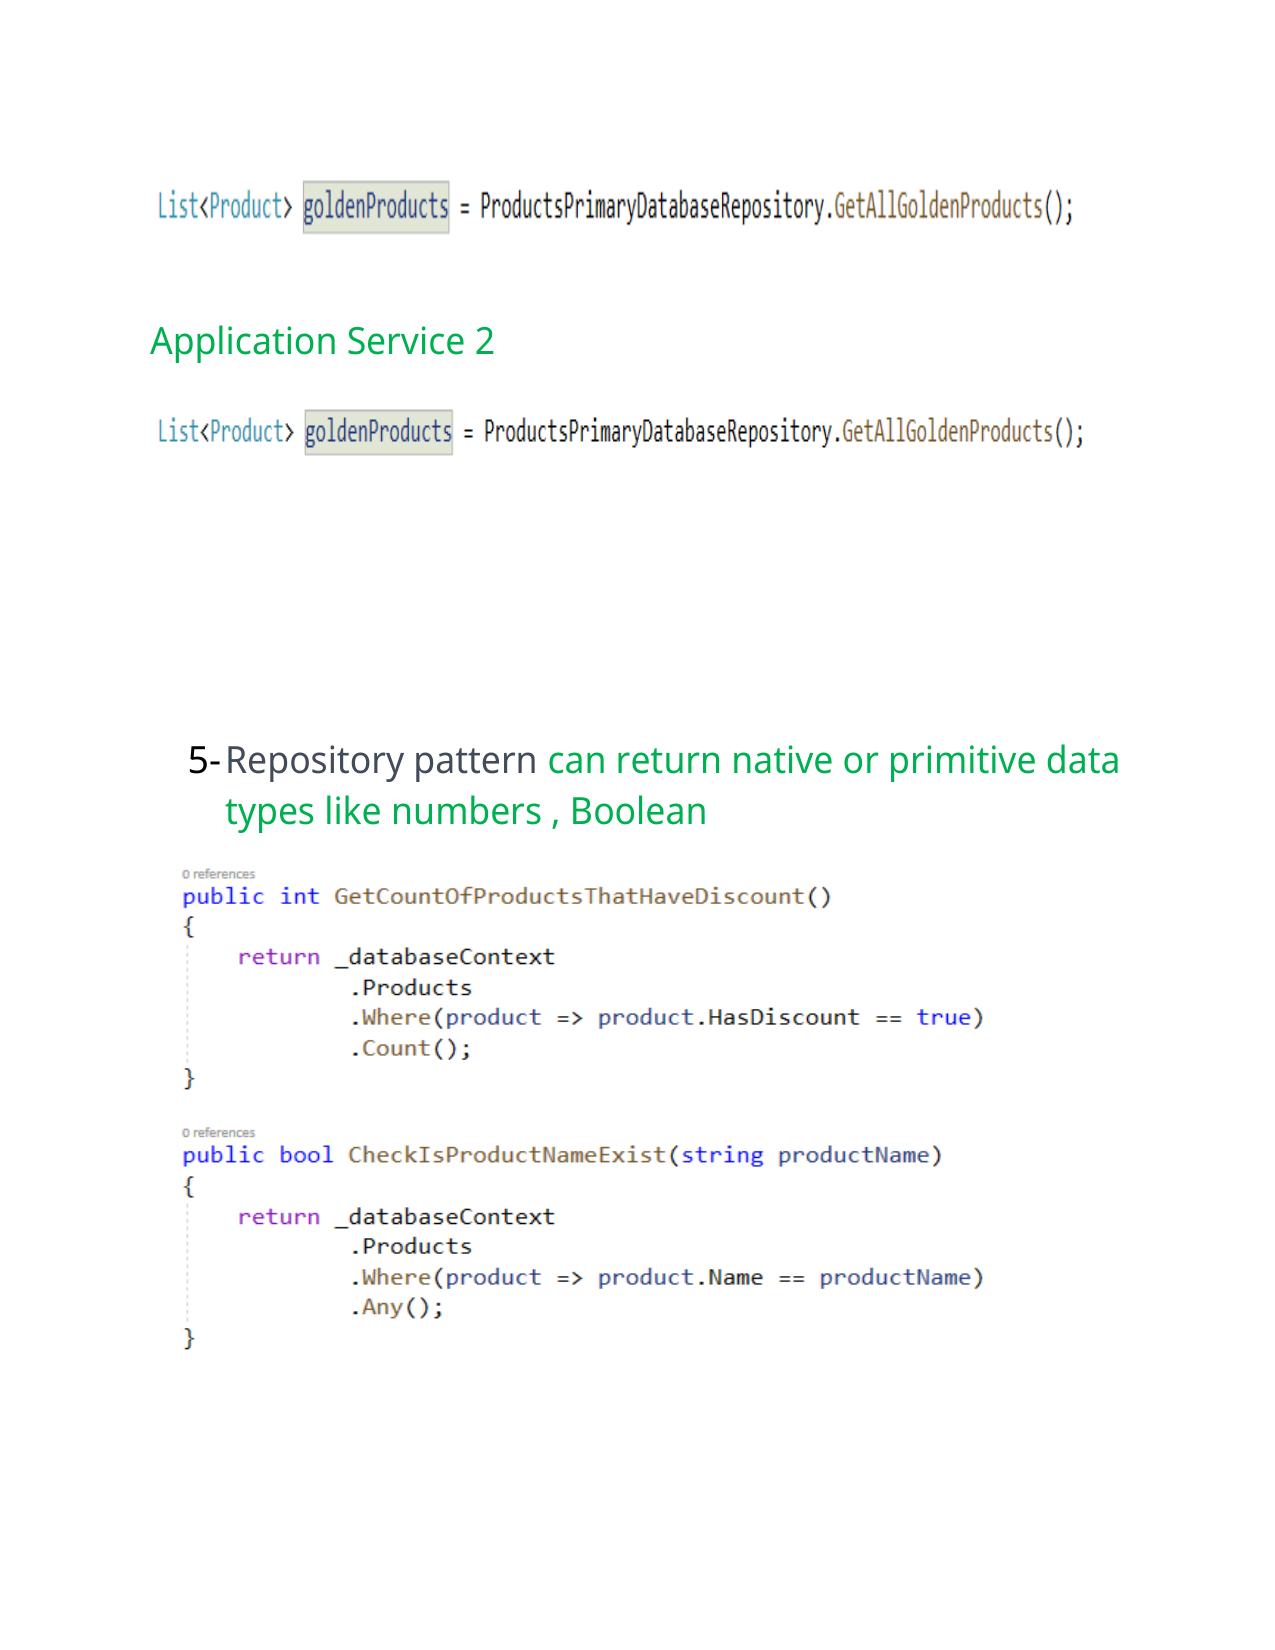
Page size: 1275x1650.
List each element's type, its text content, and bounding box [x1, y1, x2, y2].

text Application Service 2 [150, 314, 1125, 365]
picture [150, 150, 1109, 297]
picture [150, 852, 1081, 1379]
list Repository pattern can return native or primitive data types like numbers , Boolean [187, 733, 1125, 835]
picture [150, 382, 1120, 510]
